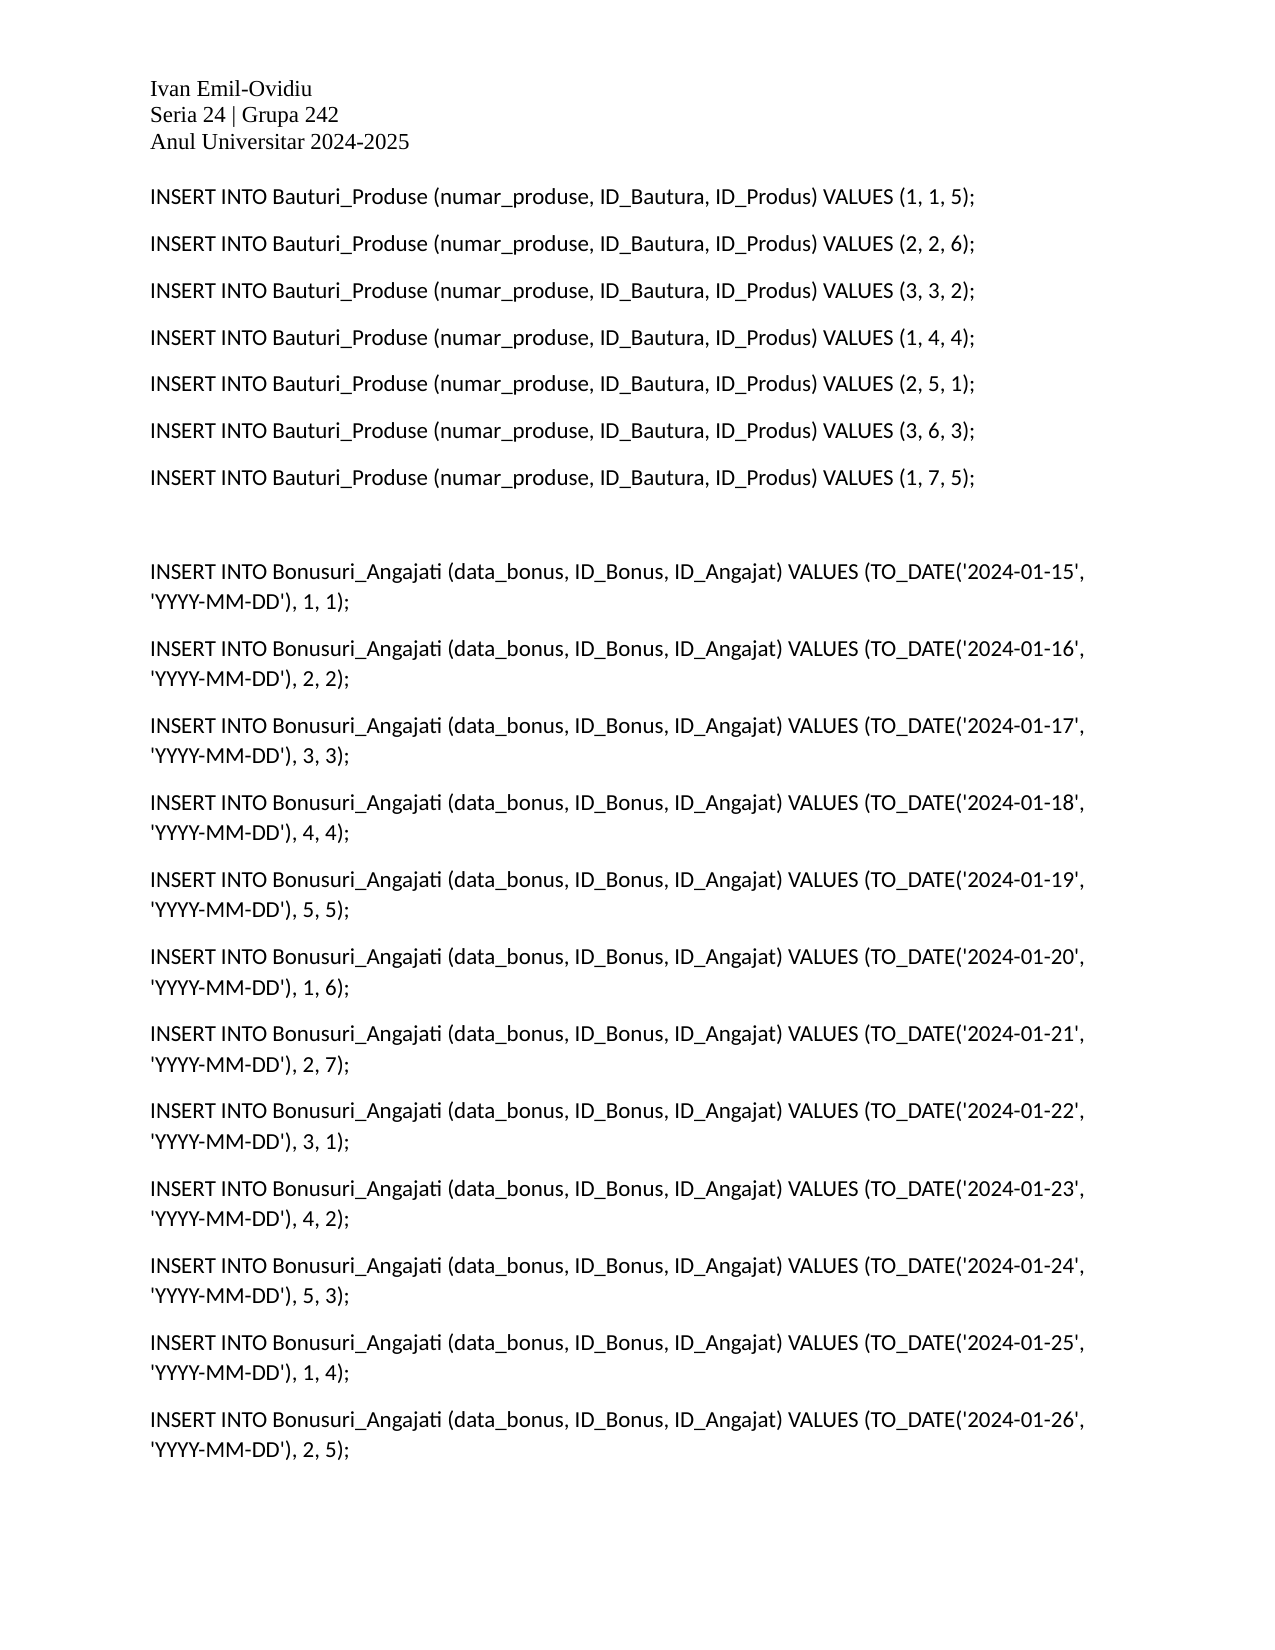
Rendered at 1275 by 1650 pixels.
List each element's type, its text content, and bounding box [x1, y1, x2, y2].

text INSERT INTO Bauturi_Produse (numar_produse, ID_Bautura, ID_Produs) VALUES (3, 6, 3); [150, 416, 1125, 444]
text INSERT INTO Bonusuri_Angajati (data_bonus, ID_Bonus, ID_Angajat) VALUES (TO_DATE('2024-01-23', 'YYYY-MM-DD'), 4, 2); [150, 1174, 1125, 1232]
text INSERT INTO Bauturi_Produse (numar_produse, ID_Bautura, ID_Produs) VALUES (1, 1, 5); [150, 182, 1125, 210]
text INSERT INTO Bauturi_Produse (numar_produse, ID_Bautura, ID_Produs) VALUES (2, 2, 6); [150, 229, 1125, 257]
text INSERT INTO Bonusuri_Angajati (data_bonus, ID_Bonus, ID_Angajat) VALUES (TO_DATE('2024-01-15', 'YYYY-MM-DD'), 1, 1); [150, 557, 1125, 615]
text INSERT INTO Bonusuri_Angajati (data_bonus, ID_Bonus, ID_Angajat) VALUES (TO_DATE('2024-01-20', 'YYYY-MM-DD'), 1, 6); [150, 942, 1125, 1001]
text INSERT INTO Bauturi_Produse (numar_produse, ID_Bautura, ID_Produs) VALUES (2, 5, 1); [150, 369, 1125, 398]
text INSERT INTO Bonusuri_Angajati (data_bonus, ID_Bonus, ID_Angajat) VALUES (TO_DATE('2024-01-19', 'YYYY-MM-DD'), 5, 5); [150, 865, 1125, 924]
text INSERT INTO Bonusuri_Angajati (data_bonus, ID_Bonus, ID_Angajat) VALUES (TO_DATE('2024-01-26', 'YYYY-MM-DD'), 2, 5); [150, 1405, 1125, 1463]
text INSERT INTO Bauturi_Produse (numar_produse, ID_Bautura, ID_Produs) VALUES (1, 7, 5); [150, 463, 1125, 491]
text INSERT INTO Bonusuri_Angajati (data_bonus, ID_Bonus, ID_Angajat) VALUES (TO_DATE('2024-01-16', 'YYYY-MM-DD'), 2, 2); [150, 634, 1125, 692]
text INSERT INTO Bonusuri_Angajati (data_bonus, ID_Bonus, ID_Angajat) VALUES (TO_DATE('2024-01-25', 'YYYY-MM-DD'), 1, 4); [150, 1328, 1125, 1386]
text INSERT INTO Bonusuri_Angajati (data_bonus, ID_Bonus, ID_Angajat) VALUES (TO_DATE('2024-01-17', 'YYYY-MM-DD'), 3, 3); [150, 711, 1125, 769]
text INSERT INTO Bonusuri_Angajati (data_bonus, ID_Bonus, ID_Angajat) VALUES (TO_DATE('2024-01-18', 'YYYY-MM-DD'), 4, 4); [150, 788, 1125, 847]
text INSERT INTO Bonusuri_Angajati (data_bonus, ID_Bonus, ID_Angajat) VALUES (TO_DATE('2024-01-21', 'YYYY-MM-DD'), 2, 7); [150, 1019, 1125, 1078]
text INSERT INTO Bauturi_Produse (numar_produse, ID_Bautura, ID_Produs) VALUES (3, 3, 2); [150, 276, 1125, 304]
text INSERT INTO Bauturi_Produse (numar_produse, ID_Bautura, ID_Produs) VALUES (1, 4, 4); [150, 323, 1125, 351]
text INSERT INTO Bonusuri_Angajati (data_bonus, ID_Bonus, ID_Angajat) VALUES (TO_DATE('2024-01-24', 'YYYY-MM-DD'), 5, 3); [150, 1251, 1125, 1309]
text INSERT INTO Bonusuri_Angajati (data_bonus, ID_Bonus, ID_Angajat) VALUES (TO_DATE('2024-01-22', 'YYYY-MM-DD'), 3, 1); [150, 1097, 1125, 1155]
